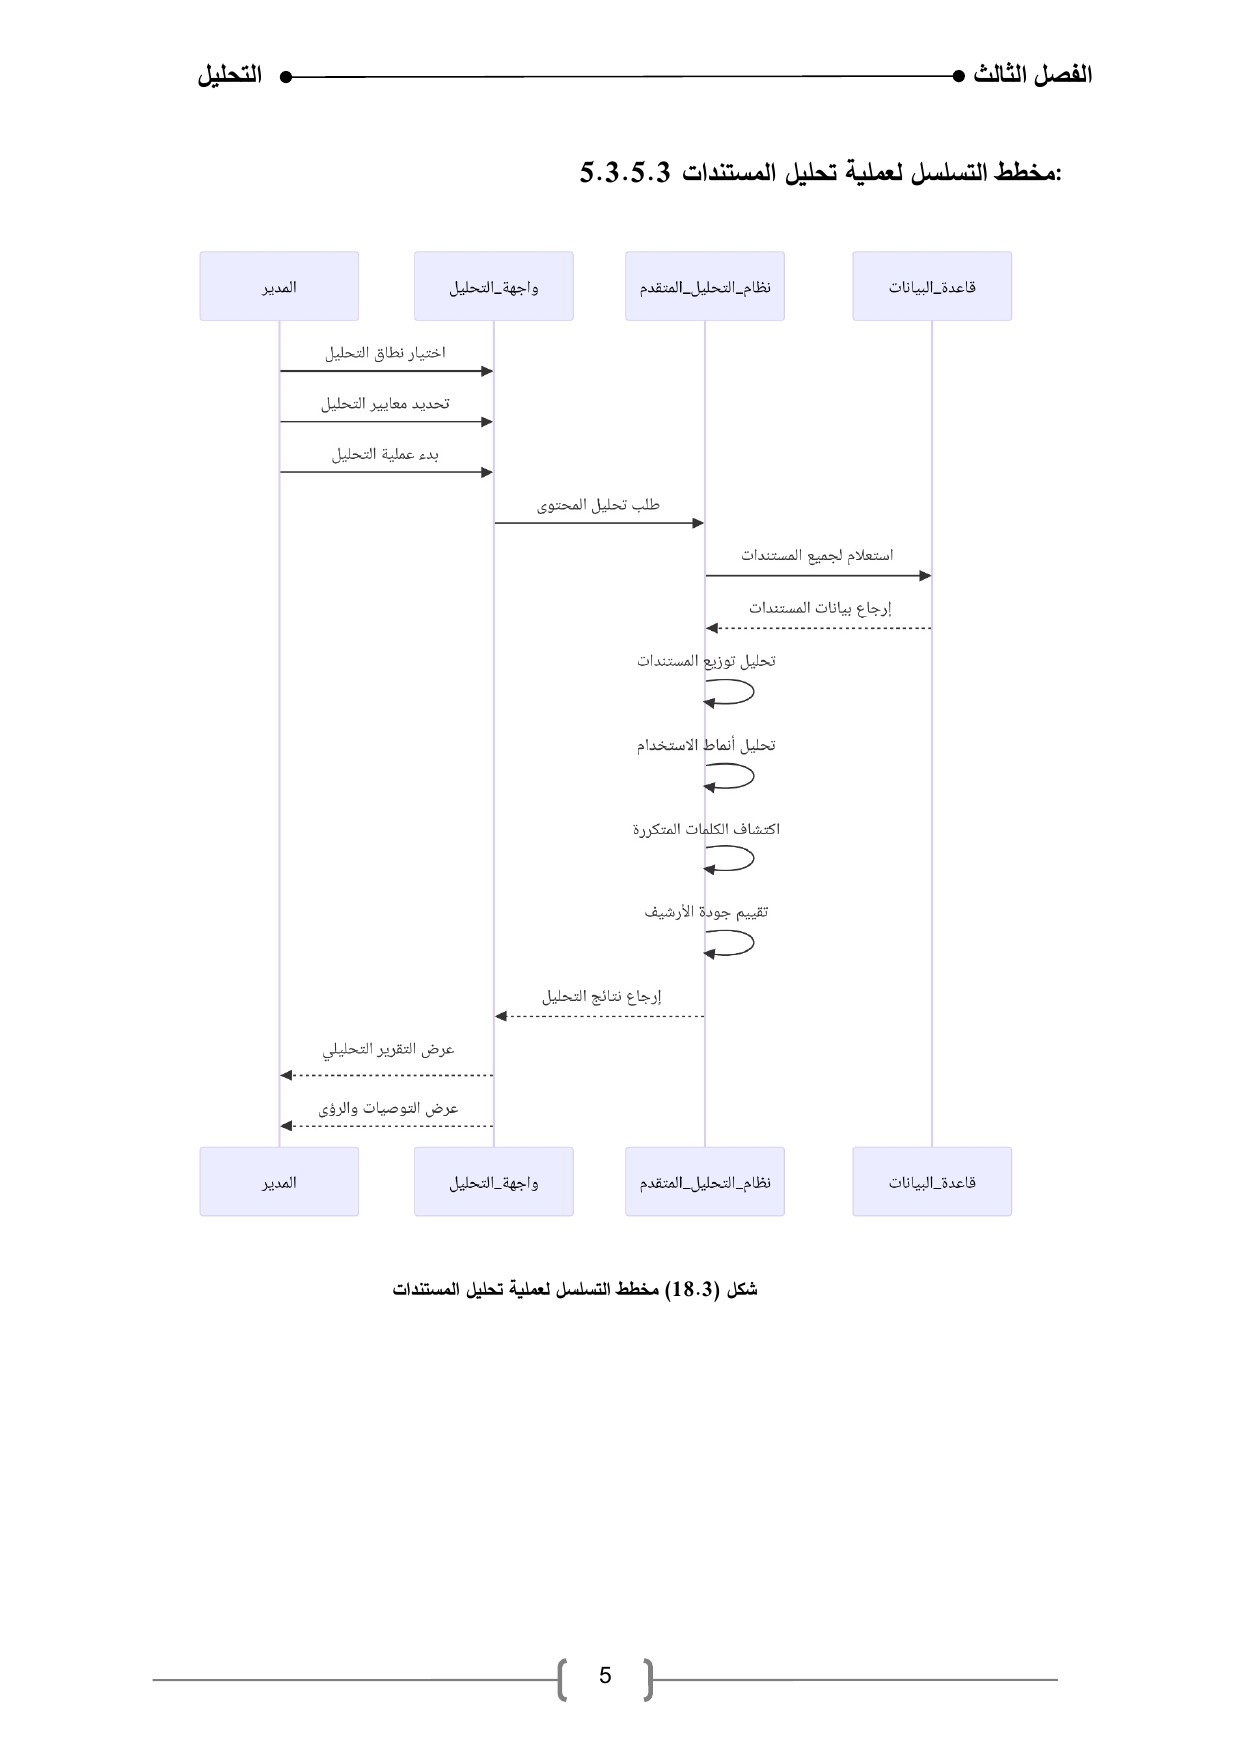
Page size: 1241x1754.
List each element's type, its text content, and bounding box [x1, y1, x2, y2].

picture [147, 241, 1064, 1227]
text 5.3.5.3 مخطط التسلسل لعملية تحليل المستندات: [148, 148, 1063, 196]
